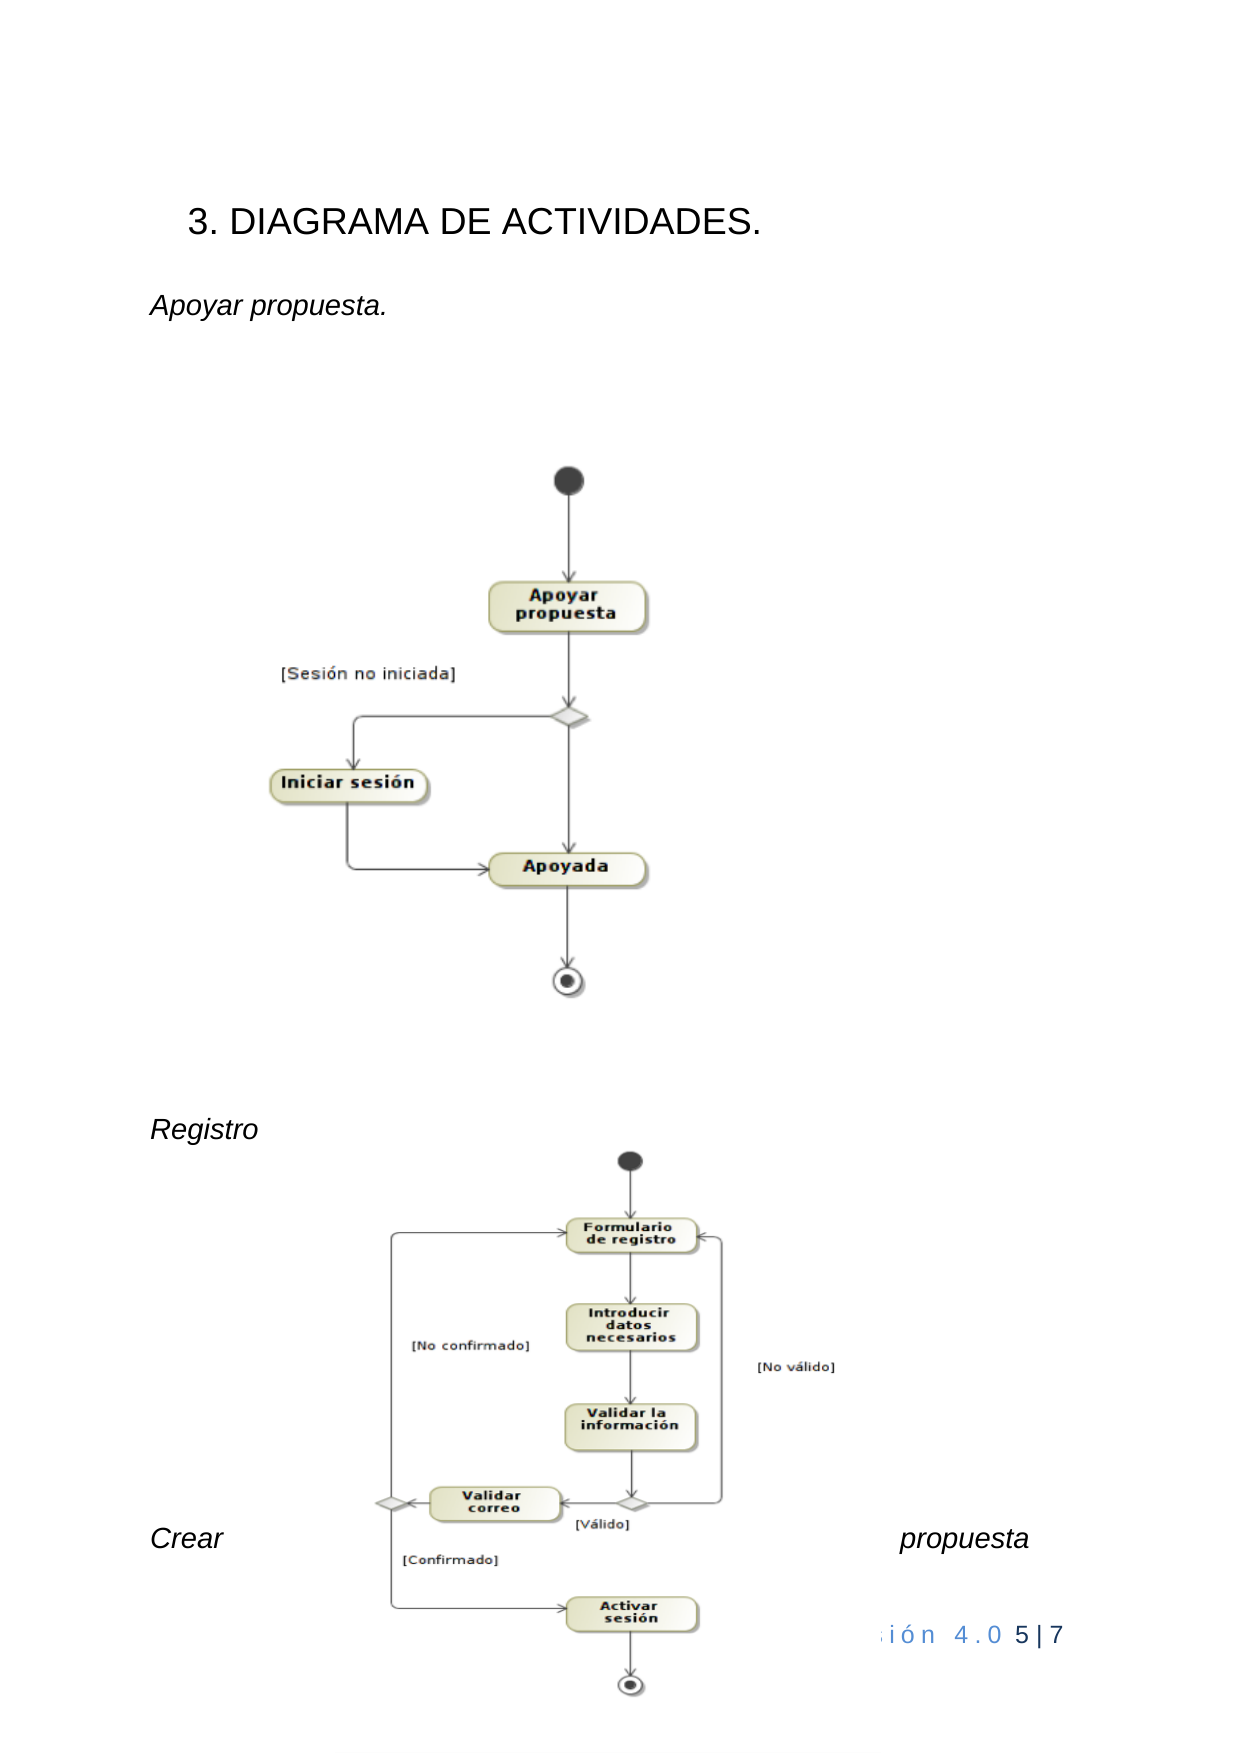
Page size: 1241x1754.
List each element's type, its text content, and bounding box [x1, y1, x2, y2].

text 3. DIAGRAMA DE ACTIVIDADES. [187, 199, 1090, 243]
text Apoyar propuesta. [150, 288, 1090, 321]
text Registro [150, 1112, 1090, 1145]
picture [335, 1135, 882, 1754]
text Crear propuesta [882, 1521, 1090, 1555]
picture [225, 356, 792, 1107]
text Crear propuesta [150, 1521, 335, 1555]
